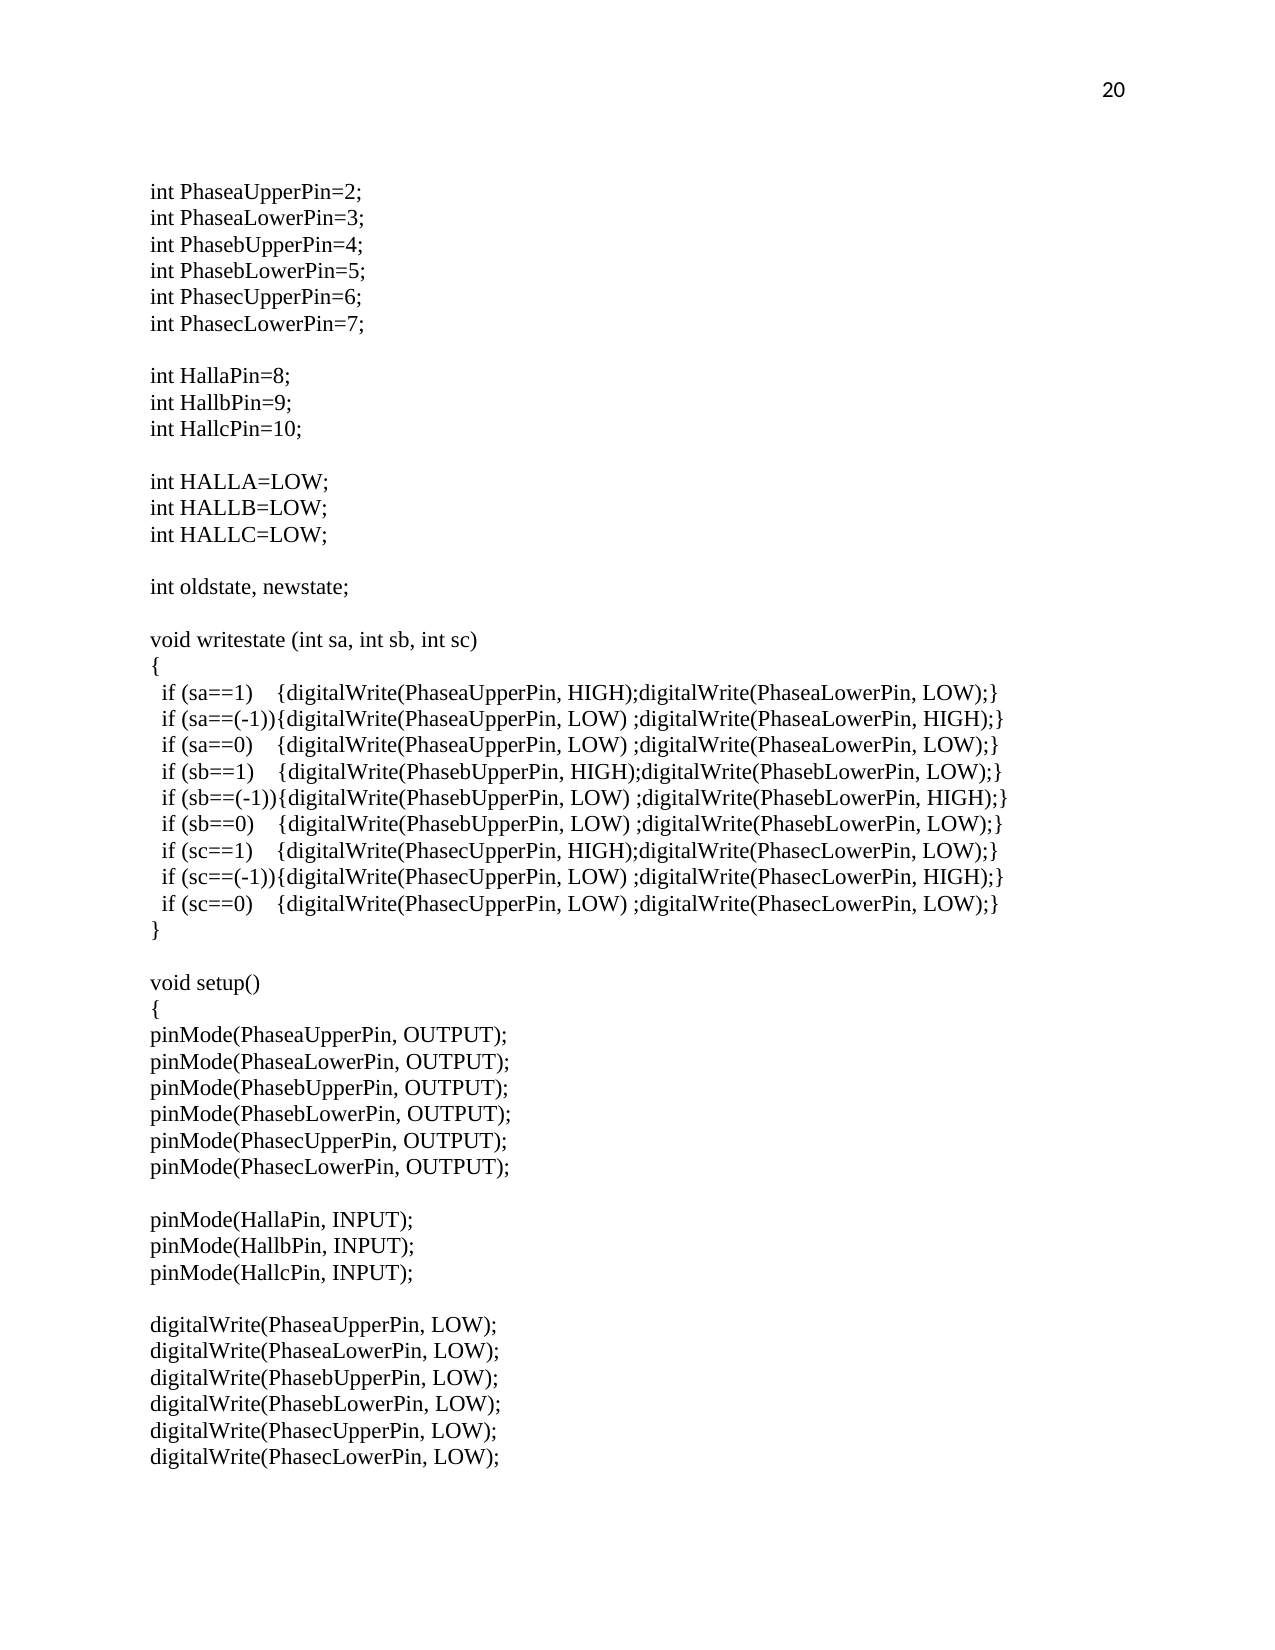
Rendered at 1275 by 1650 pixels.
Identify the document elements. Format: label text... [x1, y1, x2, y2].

text if (sa==1) {digitalWrite(PhaseaUpperPin, HIGH);digitalWrite(PhaseaLowerPin, LOW);} [150, 679, 1125, 705]
text if (sb==(-1)){digitalWrite(PhasebUpperPin, LOW) ;digitalWrite(PhasebLowerPin, HIGH);} [150, 784, 1125, 811]
text pinMode(PhasecLowerPin, OUTPUT); [150, 1153, 1125, 1179]
text int oldstate, newstate; [150, 573, 1125, 600]
text { [150, 995, 1125, 1021]
text int HallcPin=10; [150, 415, 1125, 442]
text void writestate (int sa, int sb, int sc) [150, 626, 1125, 652]
text int HALLA=LOW; [150, 468, 1125, 494]
text pinMode(PhasebLowerPin, OUTPUT); [150, 1100, 1125, 1127]
text pinMode(HallbPin, INPUT); [150, 1232, 1125, 1258]
text { [150, 652, 1125, 679]
text int HallbPin=9; [150, 389, 1125, 415]
text if (sa==0) {digitalWrite(PhaseaUpperPin, LOW) ;digitalWrite(PhaseaLowerPin, LOW);} [150, 731, 1125, 758]
text digitalWrite(PhaseaLowerPin, LOW); [150, 1338, 1125, 1364]
text if (sb==1) {digitalWrite(PhasebUpperPin, HIGH);digitalWrite(PhasebLowerPin, LOW);} [150, 758, 1125, 784]
text if (sb==0) {digitalWrite(PhasebUpperPin, LOW) ;digitalWrite(PhasebLowerPin, LOW);} [150, 811, 1125, 837]
text int HallaPin=8; [150, 362, 1125, 389]
text digitalWrite(PhasecUpperPin, LOW); [150, 1417, 1125, 1443]
text pinMode(HallcPin, INPUT); [150, 1258, 1125, 1285]
text if (sc==0) {digitalWrite(PhasecUpperPin, LOW) ;digitalWrite(PhasecLowerPin, LOW);} [150, 889, 1125, 916]
text digitalWrite(PhaseaUpperPin, LOW); [150, 1311, 1125, 1338]
text int PhasebUpperPin=4; [150, 231, 1125, 257]
text int PhasecLowerPin=7; [150, 310, 1125, 336]
text pinMode(PhasebUpperPin, OUTPUT); [150, 1074, 1125, 1100]
text digitalWrite(PhasebLowerPin, LOW); [150, 1390, 1125, 1417]
text pinMode(PhasecUpperPin, OUTPUT); [150, 1127, 1125, 1153]
text if (sa==(-1)){digitalWrite(PhaseaUpperPin, LOW) ;digitalWrite(PhaseaLowerPin, HIGH);} [150, 705, 1125, 731]
text digitalWrite(PhasebUpperPin, LOW); [150, 1364, 1125, 1390]
text int PhasecUpperPin=6; [150, 283, 1125, 310]
text int HALLB=LOW; [150, 494, 1125, 521]
text pinMode(PhaseaUpperPin, OUTPUT); [150, 1021, 1125, 1048]
text if (sc==(-1)){digitalWrite(PhasecUpperPin, LOW) ;digitalWrite(PhasecLowerPin, HIGH);} [150, 863, 1125, 889]
text int HALLC=LOW; [150, 521, 1125, 547]
text pinMode(PhaseaLowerPin, OUTPUT); [150, 1048, 1125, 1074]
text pinMode(HallaPin, INPUT); [150, 1206, 1125, 1232]
text if (sc==1) {digitalWrite(PhasecUpperPin, HIGH);digitalWrite(PhasecLowerPin, LOW);} [150, 837, 1125, 863]
text int PhaseaUpperPin=2; [150, 178, 1125, 204]
text void setup() [150, 969, 1125, 995]
text int PhasebLowerPin=5; [150, 257, 1125, 283]
text int PhaseaLowerPin=3; [150, 204, 1125, 231]
text } [150, 916, 1125, 942]
text digitalWrite(PhasecLowerPin, LOW); [150, 1443, 1125, 1469]
